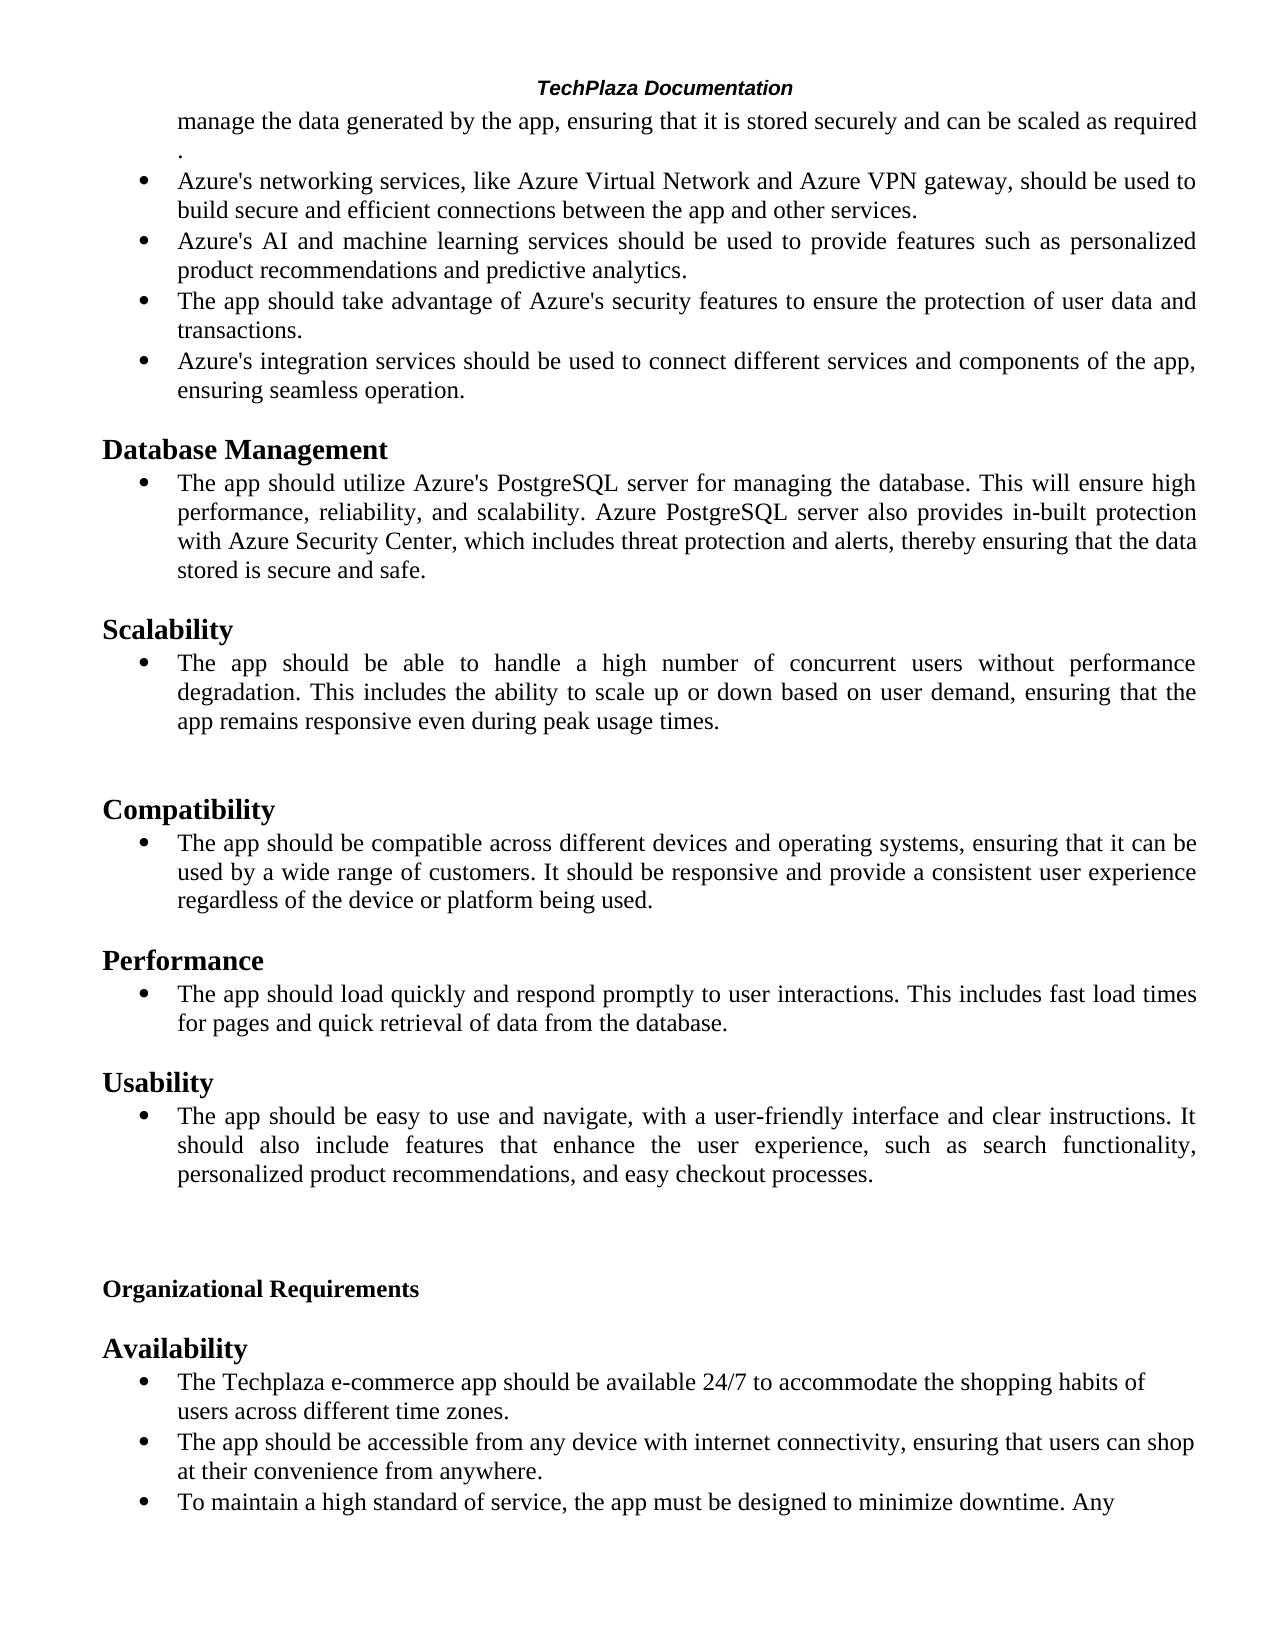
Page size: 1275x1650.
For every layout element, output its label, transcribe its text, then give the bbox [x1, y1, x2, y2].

text Database Management [102, 432, 1198, 466]
list The app should be accessible from any device with internet connectivity, ensuring that users can shop at their convenience from anywhere. [139, 1427, 1198, 1485]
list The app should be compatible across different devices and operating systems, ensuring that it can be used by a wide range of customers. It should be responsive and provide a consistent user experience regardless of the device or platform being used. [139, 828, 1198, 914]
text Availability [102, 1331, 1198, 1365]
text Performance [102, 943, 1198, 977]
list The app should take advantage of Azure's security features to ensure the protection of user data and transactions​. [139, 286, 1198, 344]
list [139, 1487, 1198, 1516]
list The app should load quickly and respond promptly to user interactions. This includes fast load times for pages and quick retrieval of data from the database. [139, 979, 1198, 1037]
list Azure's AI and machine learning services should be used to provide features such as personalized product recommendations and predictive analytics​​. [139, 226, 1198, 284]
text Scalability [102, 612, 1198, 646]
list The app should be able to handle a high number of concurrent users without performance degradation. This includes the ability to scale up or down based on user demand, ensuring that the app remains responsive even during peak usage times. [139, 648, 1198, 734]
text Organizational Requirements [102, 1274, 1198, 1303]
list The app should utilize Azure's PostgreSQL server for managing the database. This will ensure high performance, reliability, and scalability. Azure PostgreSQL server also provides in-built protection with Azure Security Center, which includes threat protection and alerts, thereby ensuring that the data stored is secure and safe. [139, 468, 1198, 583]
text Compatibility [102, 792, 1198, 826]
text Usability [102, 1065, 1198, 1099]
list Azure's integration services should be used to connect different services and components of the app, ensuring seamless operation​. [139, 346, 1198, 404]
list The app should be easy to use and navigate, with a user-friendly interface and clear instructions. It should also include features that enhance the user experience, such as search functionality, personalized product recommendations, and easy checkout processes. [139, 1101, 1198, 1188]
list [139, 106, 1198, 164]
list Azure's networking services, like Azure Virtual Network and Azure VPN gateway, should be used to build secure and efficient connections between the app and other services​. [139, 166, 1198, 224]
list The Techplaza e-commerce app should be available 24/7 to accommodate the shopping habits of users across different time zones. [139, 1367, 1198, 1425]
